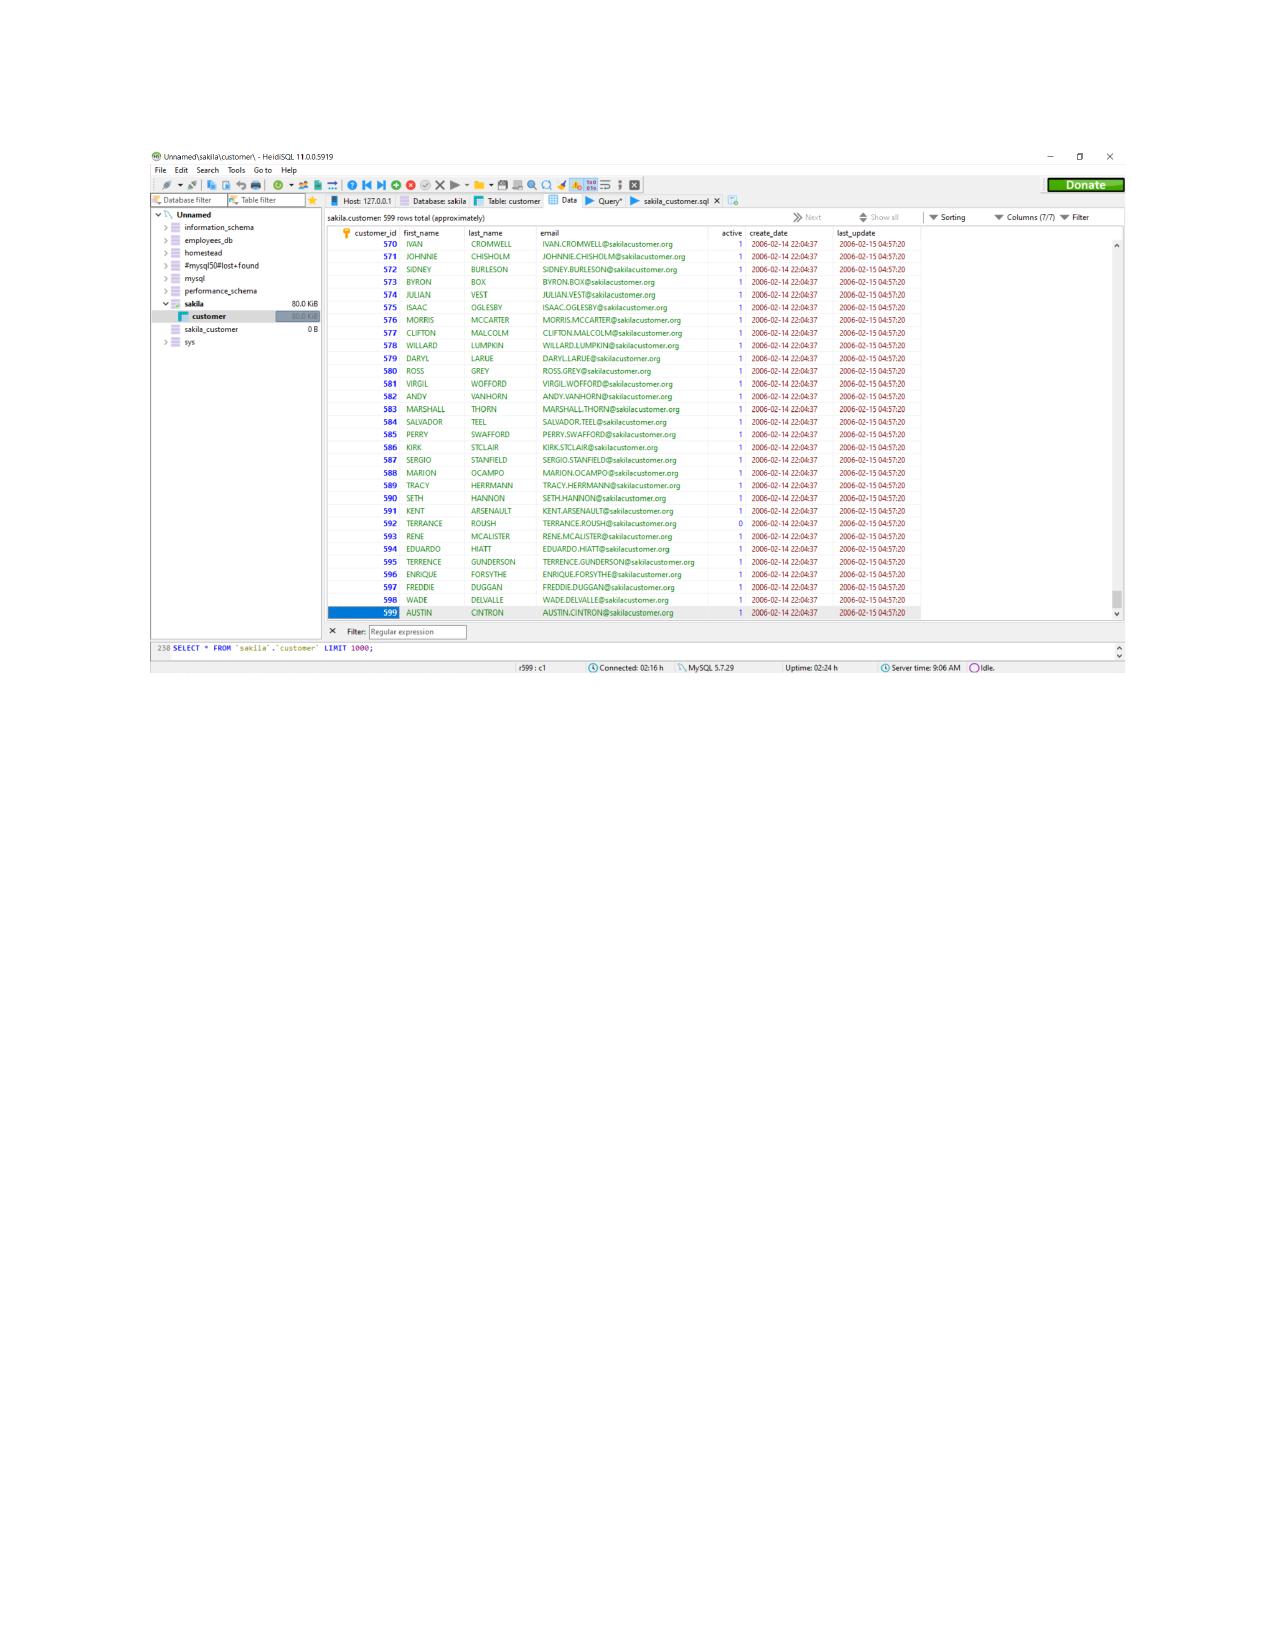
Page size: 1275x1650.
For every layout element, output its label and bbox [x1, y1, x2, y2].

picture [150, 150, 1125, 673]
